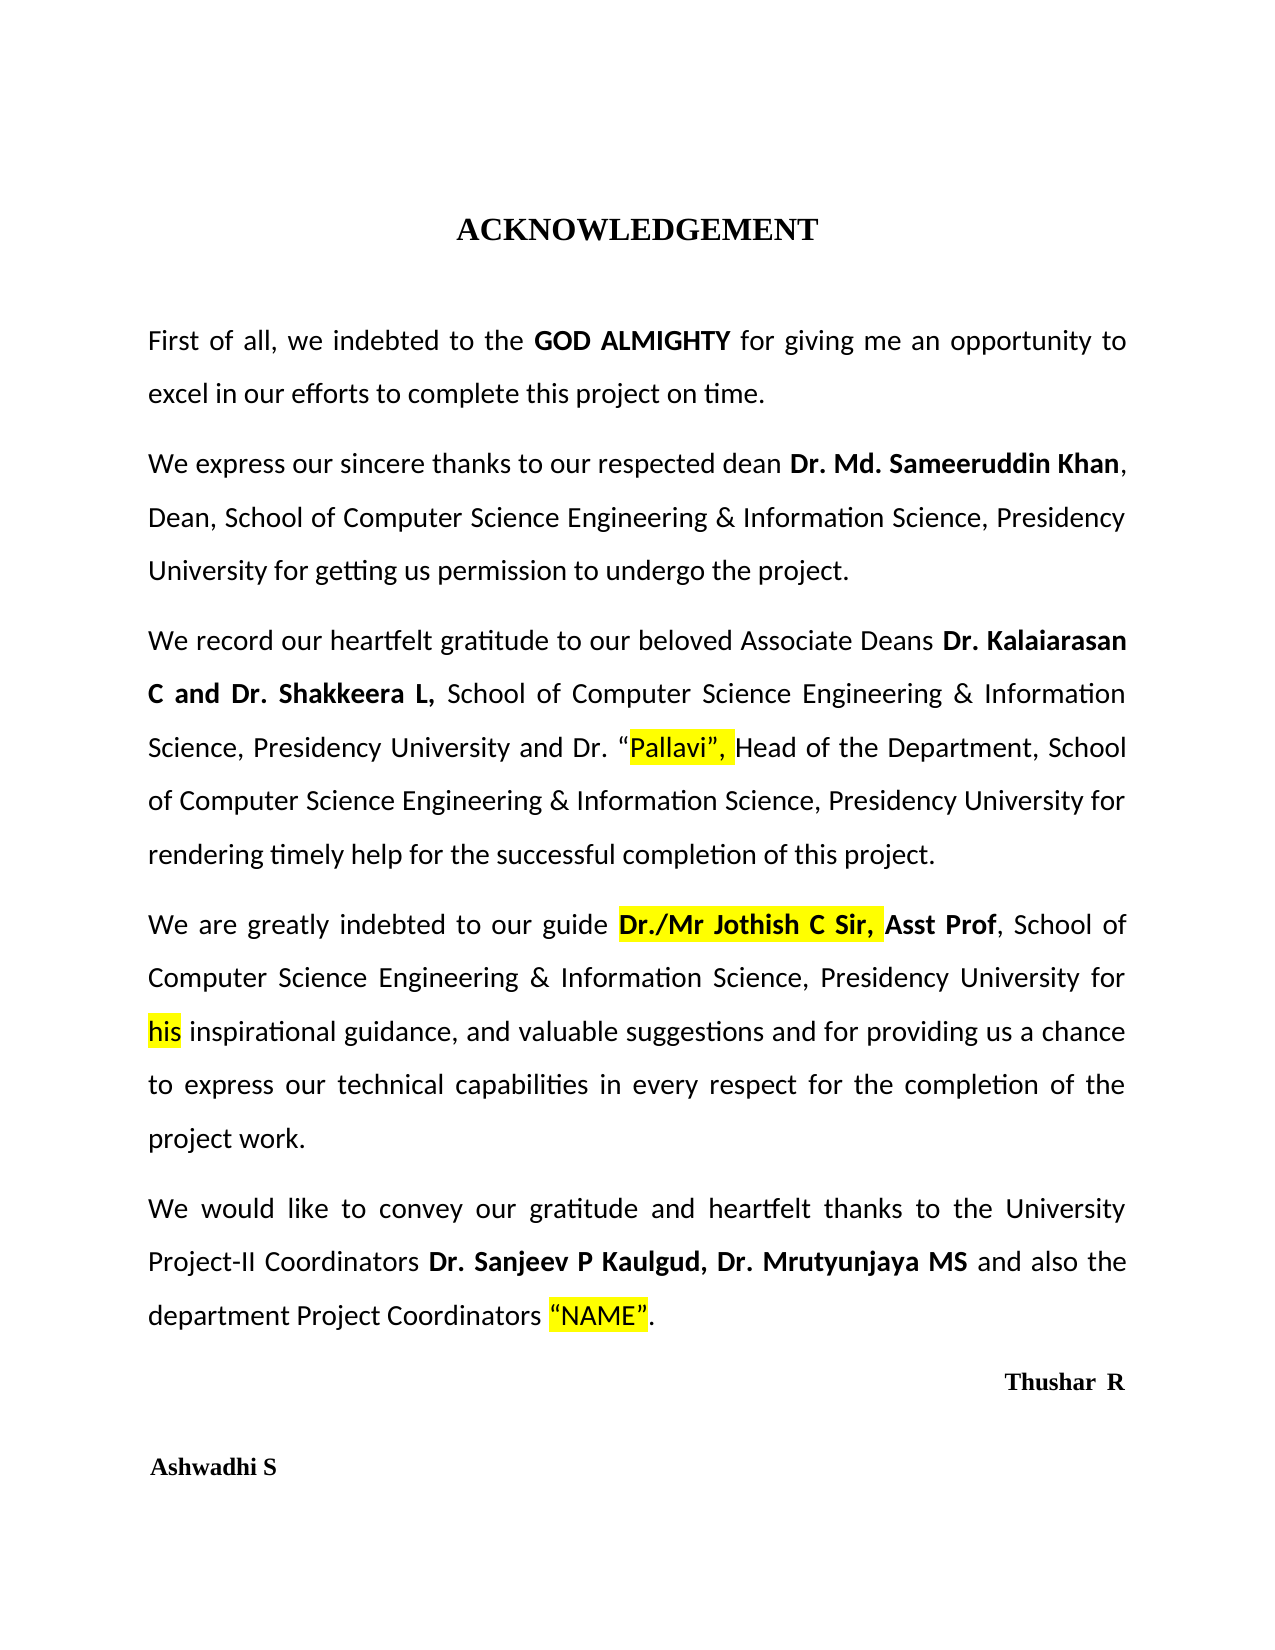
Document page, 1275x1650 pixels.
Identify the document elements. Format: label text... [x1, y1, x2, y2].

text We express our sincere thanks to our respected dean Dr. Md. Sameeruddin Khan, Dean, School of Computer Science Engineering & Information Science, Presidency University for getting us permission to undergo the project. [148, 445, 1127, 588]
text We would like to convey our gratitude and heartfelt thanks to the University Project-II Coordinators Dr. Sanjeev P Kaulgud, Dr. Mrutyunjaya MS and also the department Project Coordinators “NAME”. [148, 1190, 1127, 1332]
text ACKNOWLEDGEMENT [150, 210, 1125, 247]
text We are greatly indebted to our guide Dr./Mr Jothish C Sir, Asst Prof, School of Computer Science Engineering & Information Science, Presidency University for his inspirational guidance, and valuable suggestions and for providing us a chance to express our technical capabilities in every respect for the completion of the project work. [148, 906, 1127, 1155]
text First of all, we indebted to the GOD ALMIGHTY for giving me an opportunity to excel in our efforts to complete this project on time. [148, 322, 1127, 411]
text We record our heartfelt gratitude to our beloved Associate Deans Dr. Kalaiarasan C and Dr. Shakkeera L, School of Computer Science Engineering & Information Science, Presidency University and Dr. “Pallavi”, Head of the Department, School of Computer Science Engineering & Information Science, Presidency University for rendering timely help for the successful completion of this project. [148, 622, 1127, 872]
text Thushar R Ashwadhi S [150, 1367, 1125, 1481]
